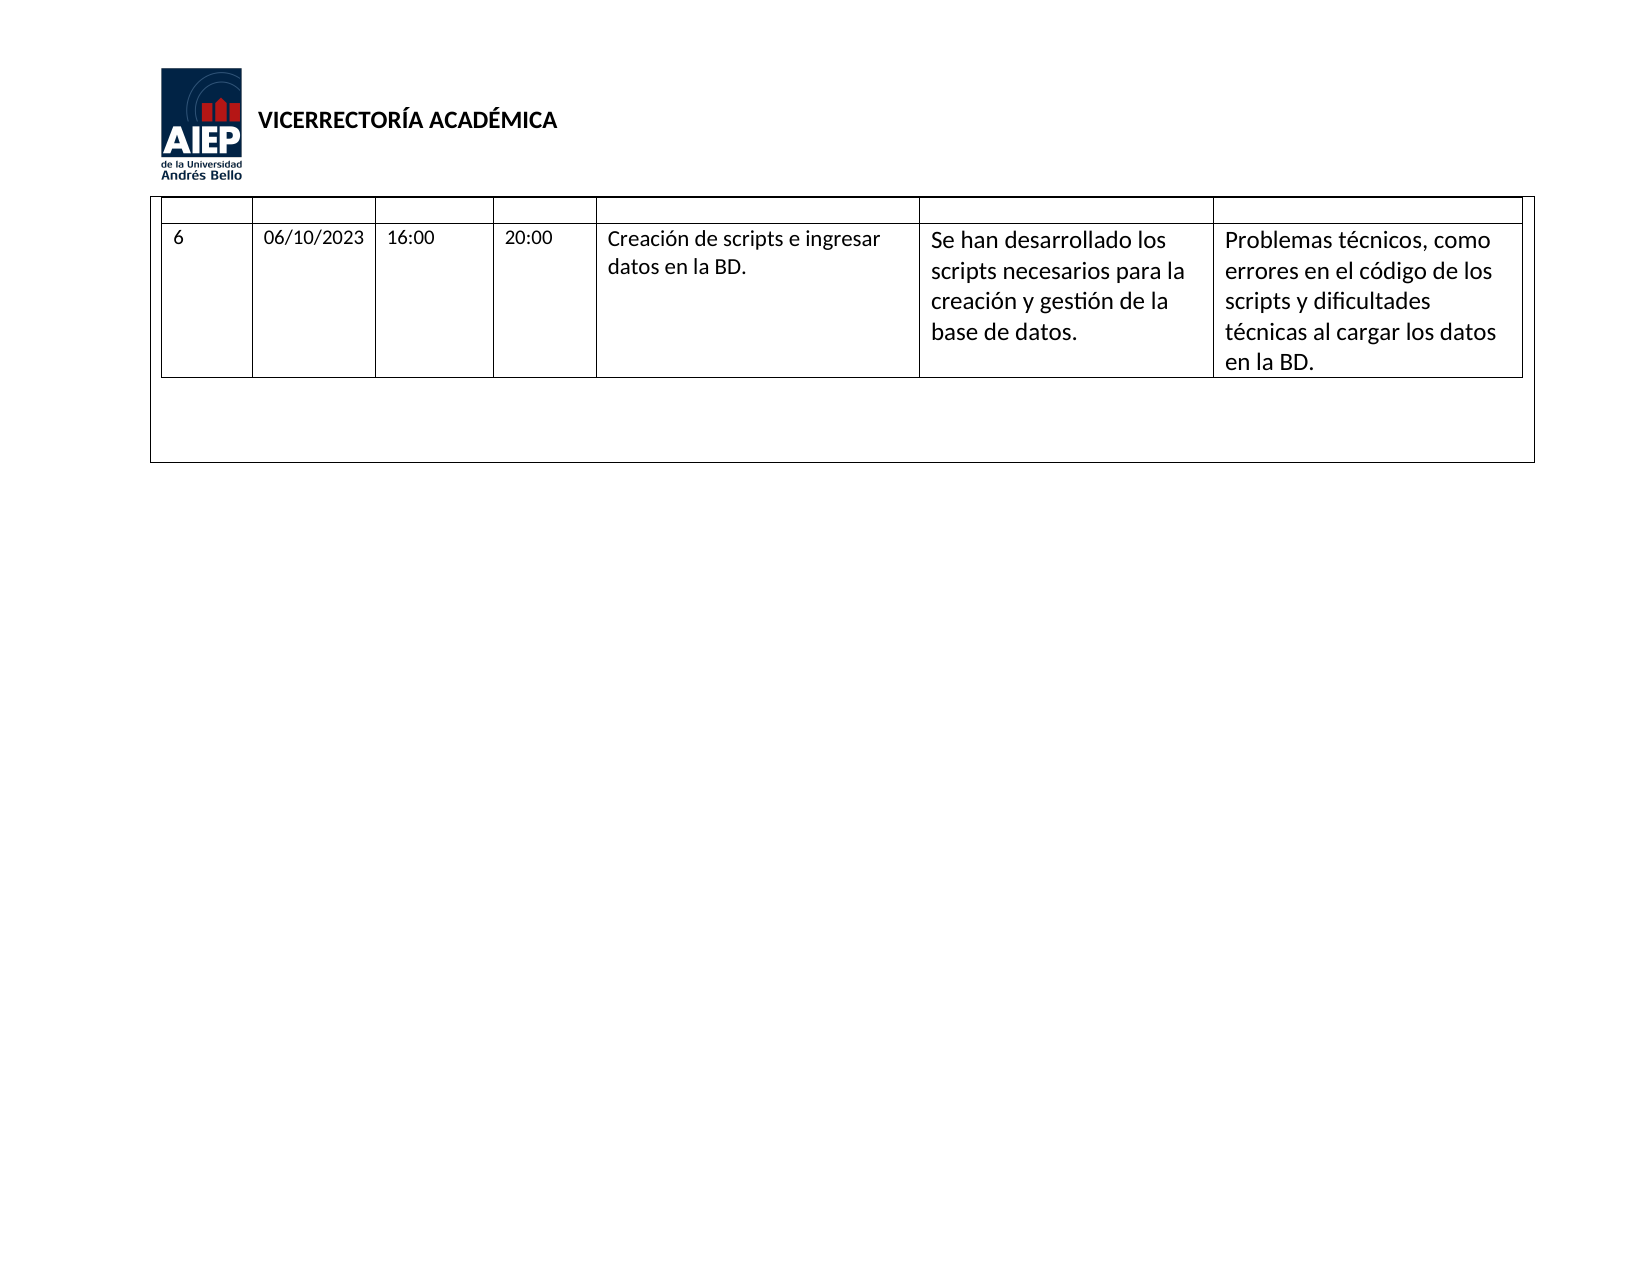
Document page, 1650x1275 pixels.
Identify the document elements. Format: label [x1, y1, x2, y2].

picture [156, 64, 247, 184]
table_cell [151, 197, 1534, 462]
